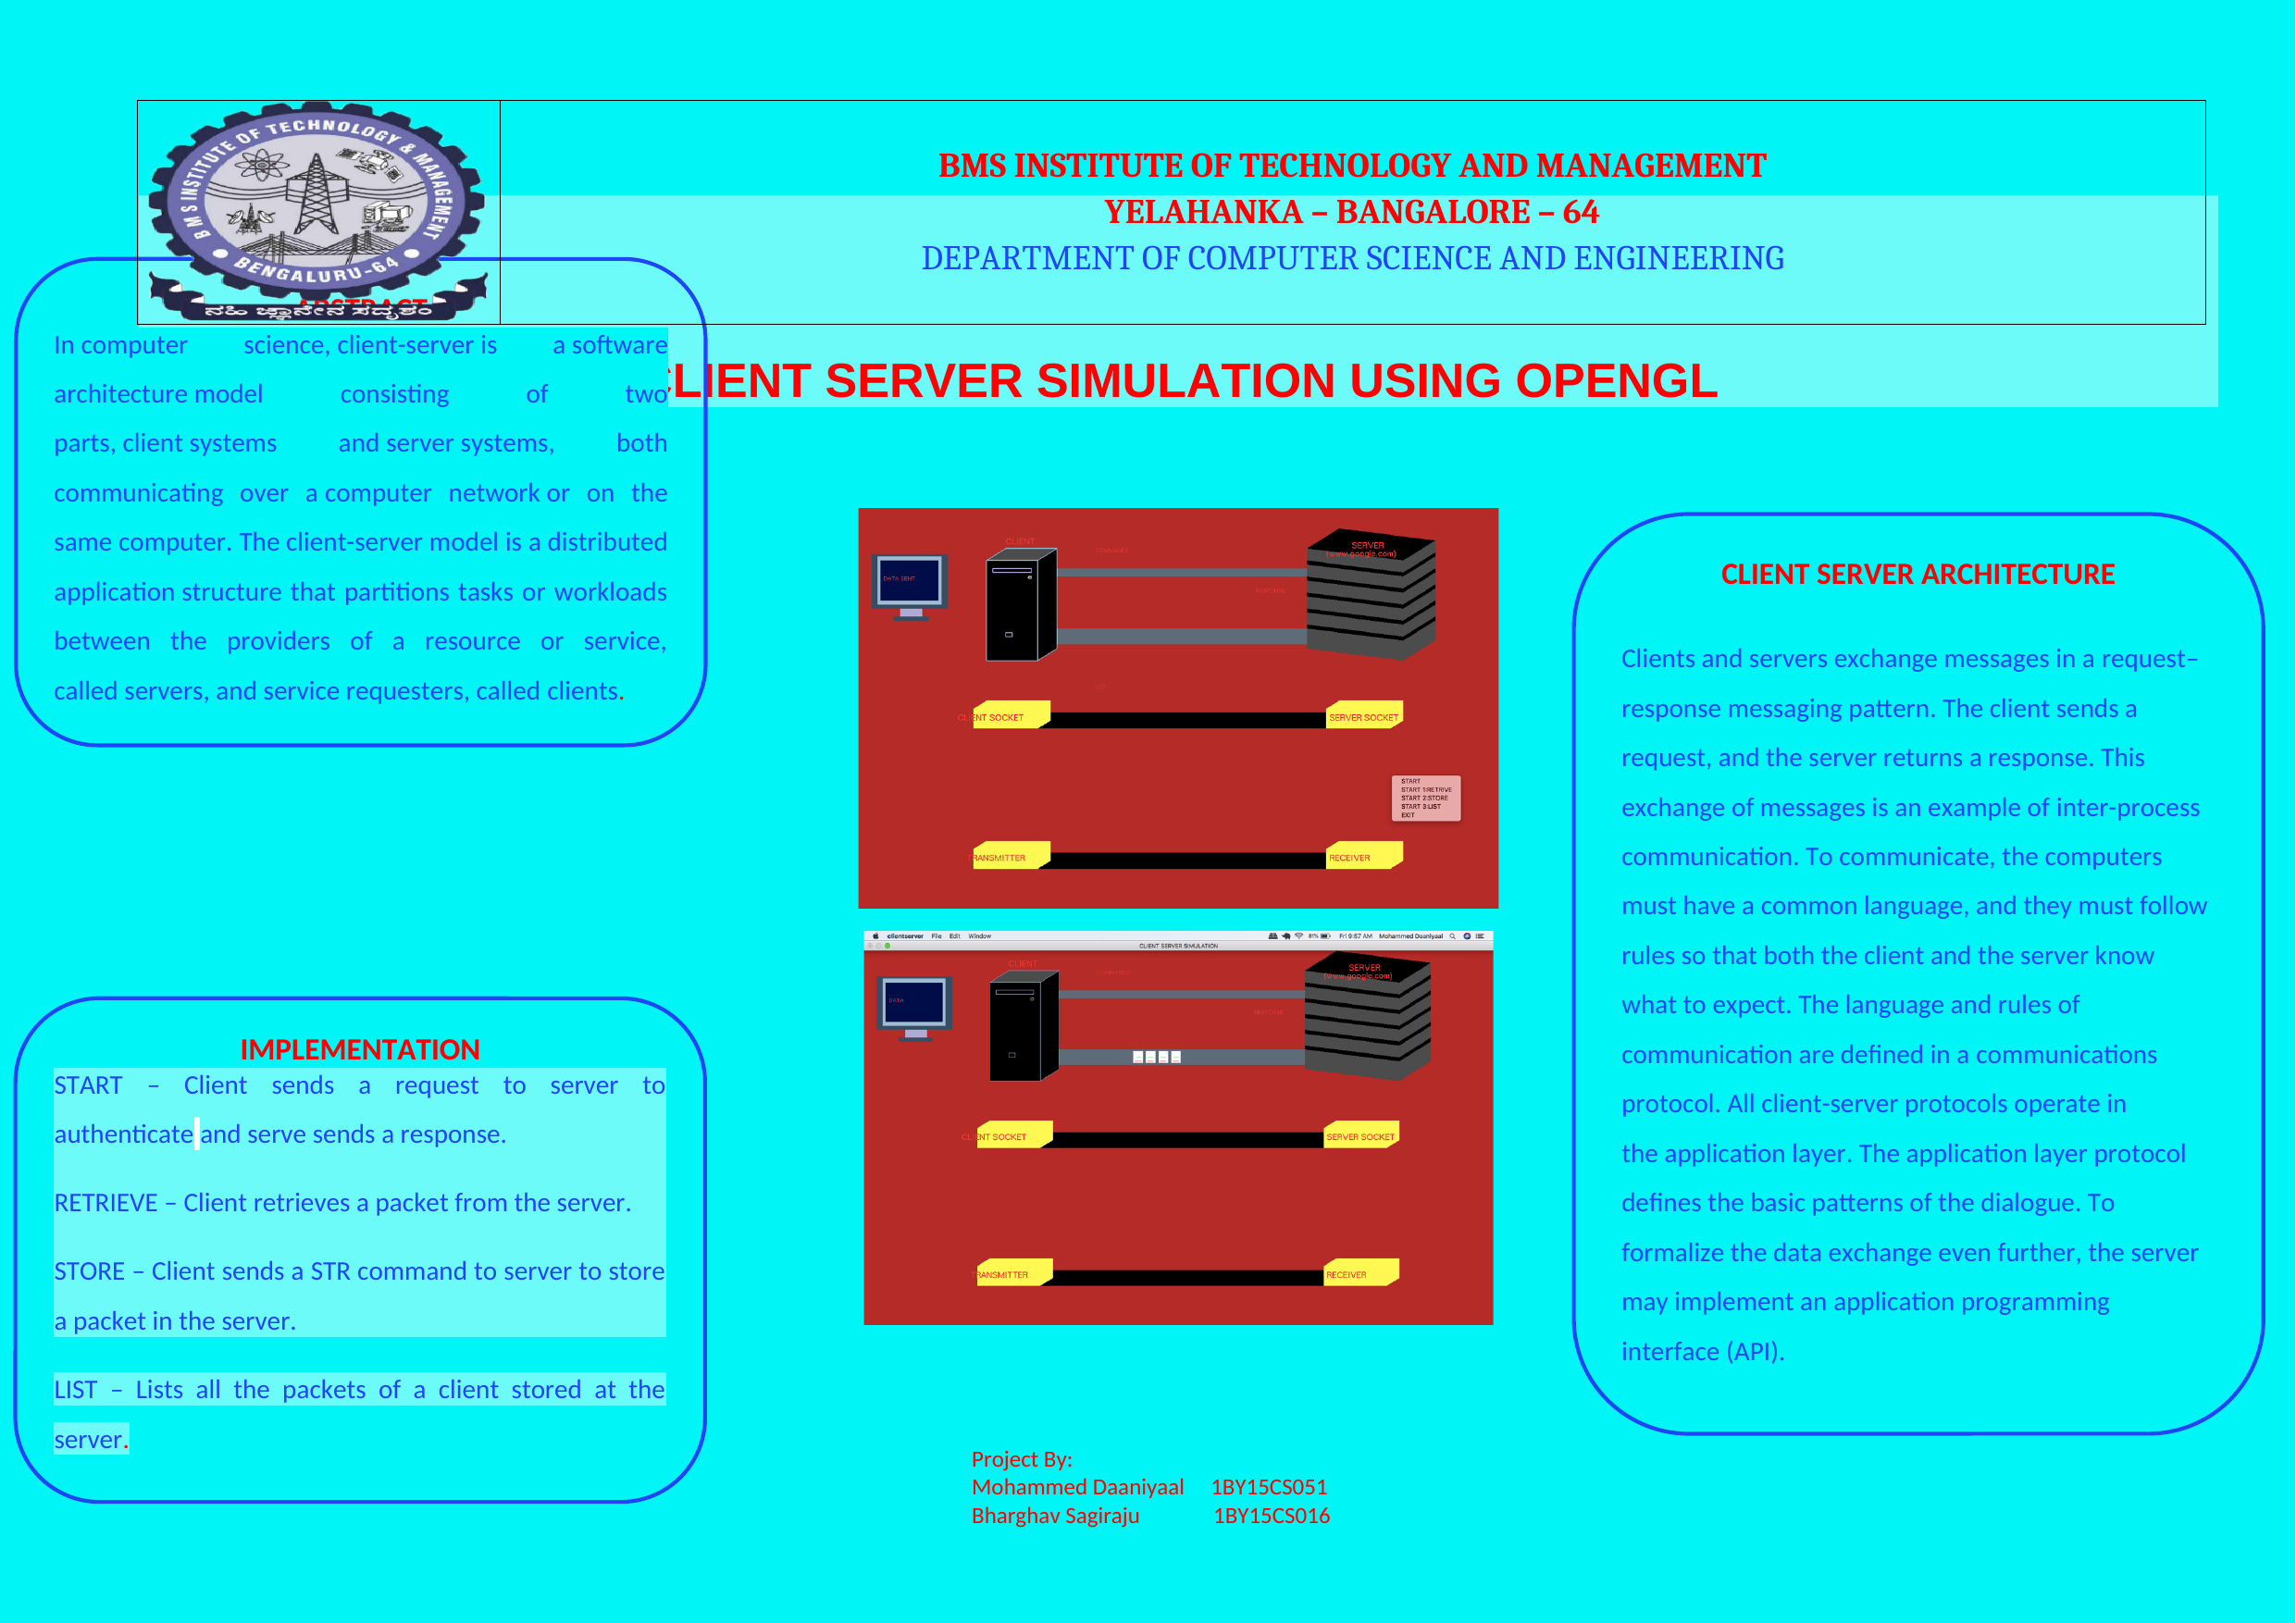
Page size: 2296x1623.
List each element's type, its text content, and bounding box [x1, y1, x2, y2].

picture [863, 931, 1494, 1325]
text CLIENT SERVER SIMULATION USING OPENGL [139, 325, 703, 407]
picture [858, 508, 1499, 909]
text CLIENT SERVER SIMULATION USING OPENGL [139, 261, 500, 324]
picture [148, 100, 490, 321]
text CLIENT SERVER SIMULATION USING OPENGL [707, 195, 2218, 407]
text CLIENT SERVER SIMULATION USING OPENGL [501, 195, 2205, 324]
